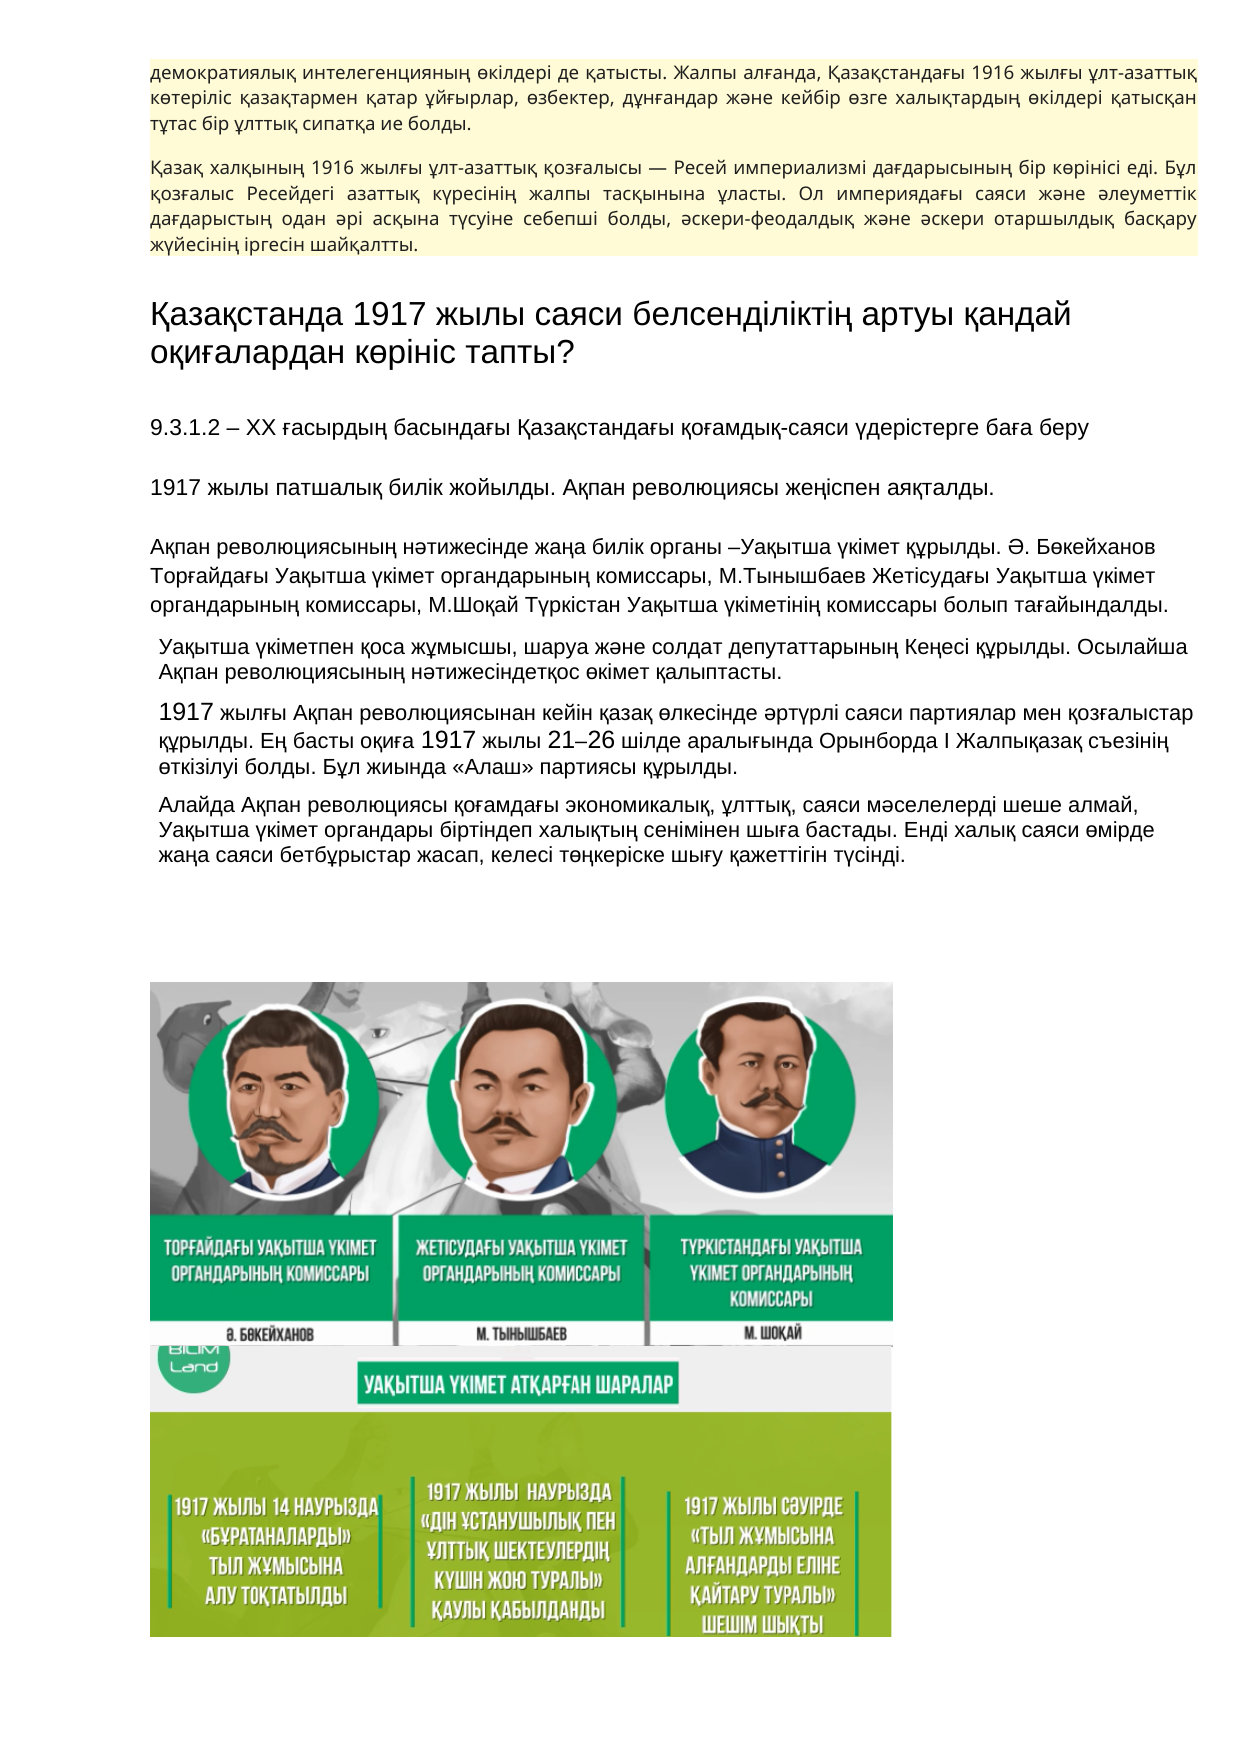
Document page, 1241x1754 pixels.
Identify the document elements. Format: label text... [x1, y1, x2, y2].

text 1917 жылы патшалық билік жойылды. Ақпан революциясы жеңіспен аяқталды. [150, 474, 1198, 500]
subtitle Қазақстанда 1917 жылы саяси белсенділіктің артуы қандай оқиғалардан көрініс тапты? [150, 294, 1198, 371]
text 1917 жылғы Ақпан революциясынан кейін қазақ өлкесінде әртүрлі саяси партиялар мен қозғалыстар құрылды. Ең басты оқиға 1917 жылы 21–26 шілде аралығында Орынборда І Жалпықазақ съезінің өткізілуі болды. Бұл жиында «Алаш» партиясы құрылды. [214, 697, 1198, 779]
text Ақпан революциясының нәтижесінде жаңа билік органы –Уақытша үкімет құрылды. Ә. Бөкейханов Торғайдағы Уақытша үкімет органдарының комиссары, М.Тынышбаев Жетісудағы Уақытша үкімет органдарының комиссары, М.Шоқай Түркістан Уақытша үкіметінің комиссары болып тағайындалды. [150, 534, 1198, 617]
text Уақытша үкіметпен қоса жұмысшы, шаруа және солдат депутаттарының Кеңесі құрылды. Осылайша Ақпан революциясының нәтижесіндетқос өкімет қалыптасты. [783, 634, 1198, 684]
text Алайда Ақпан революциясы қоғамдағы экономикалық, ұлттық, саяси мәселелерді шеше алмай, Уақытша үкімет органдары біртіндеп халықтың сенімінен шыға бастады. Енді халық саяси өмірде жаңа саяси бетбұрыстар жасап, келесі төңкеріске шығу қажеттігін түсінді. [907, 792, 1198, 867]
picture [150, 982, 893, 1637]
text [150, 59, 1198, 136]
text Қазақ халқының 1916 жылғы ұлт-азаттық қозғалысы — Ресей империализмі дағдарысының бір көрінісі еді. Бұл қозғалыс Ресейдегі азаттық күресінің жалпы тасқынына ұласты. Ол империядағы саяси және әлеуметтік дағдарыстың одан әрі асқына түсуіне себепші болды, әскери-феодалдық және әскери отаршылдық басқару жүйесінің іргесін шайқалтты. [150, 154, 1198, 256]
text 9.3.1.2 – XX ғасырдың басындағы Қазақстандағы қоғамдық-саяси үдерістерге баға беру [150, 413, 1198, 440]
